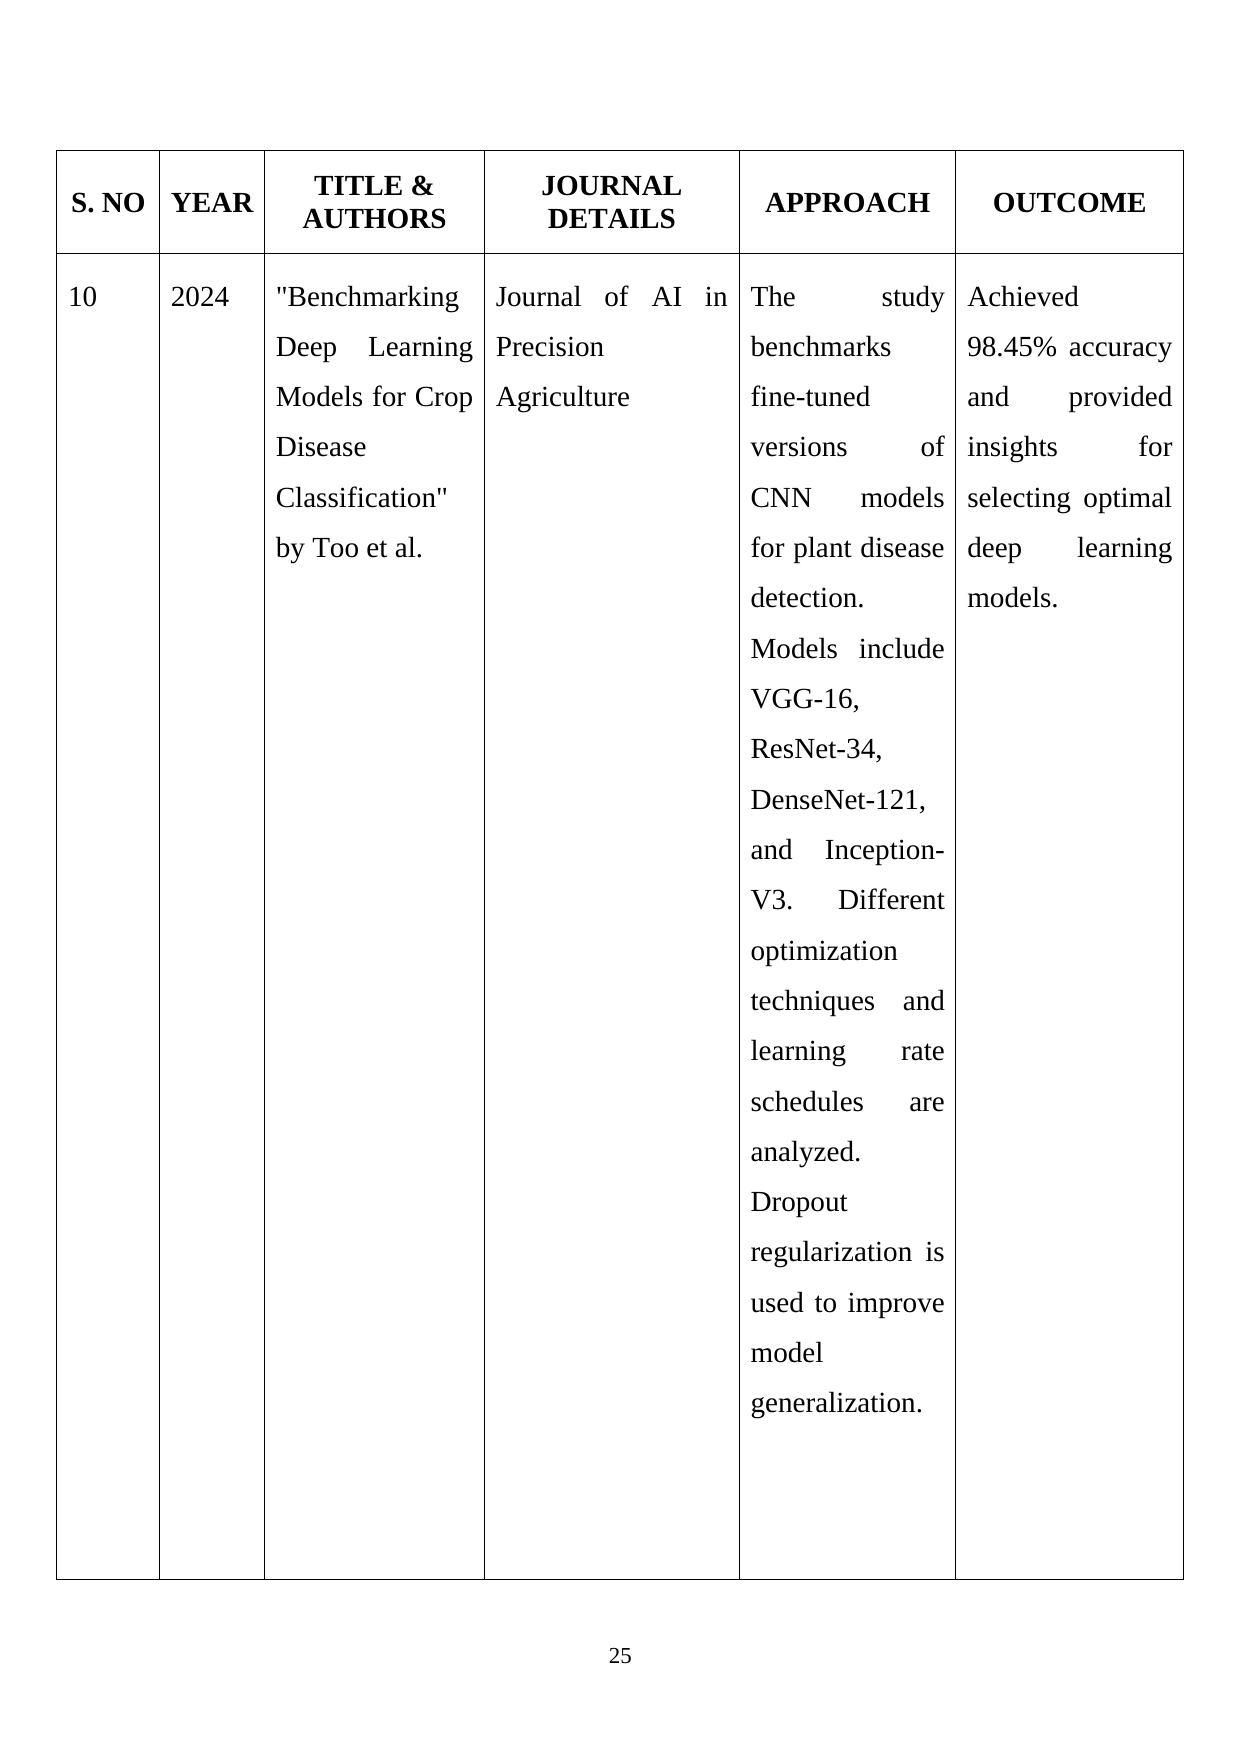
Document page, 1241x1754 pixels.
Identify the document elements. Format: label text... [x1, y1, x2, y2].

table_cell Achieved 98.45% accuracy and provided insights for selecting optimal deep learning models. [956, 254, 1183, 1579]
table_cell OUTCOME [956, 151, 1183, 252]
table_cell 10 [57, 254, 159, 1579]
table_cell YEAR [160, 151, 264, 252]
table_cell TITLE & AUTHORS [265, 151, 484, 252]
table_cell The study benchmarks fine-tuned versions of CNN models for plant disease detection. Models include VGG-16, ResNet-34, DenseNet-121, and Inception-V3. Different optimization techniques and learning rate schedules are analyzed. Dropout regularization is used to improve model generalization. [740, 254, 955, 1579]
table_cell JOURNAL DETAILS [485, 151, 739, 252]
table_cell APPROACH [740, 151, 955, 252]
table_cell Journal of AI in Precision Agriculture [485, 254, 739, 1579]
table_cell S. NO [57, 151, 159, 252]
table_cell "Benchmarking Deep Learning Models for Crop Disease Classification" by Too et al. [265, 254, 484, 1579]
table_cell 2024 [160, 254, 264, 1579]
